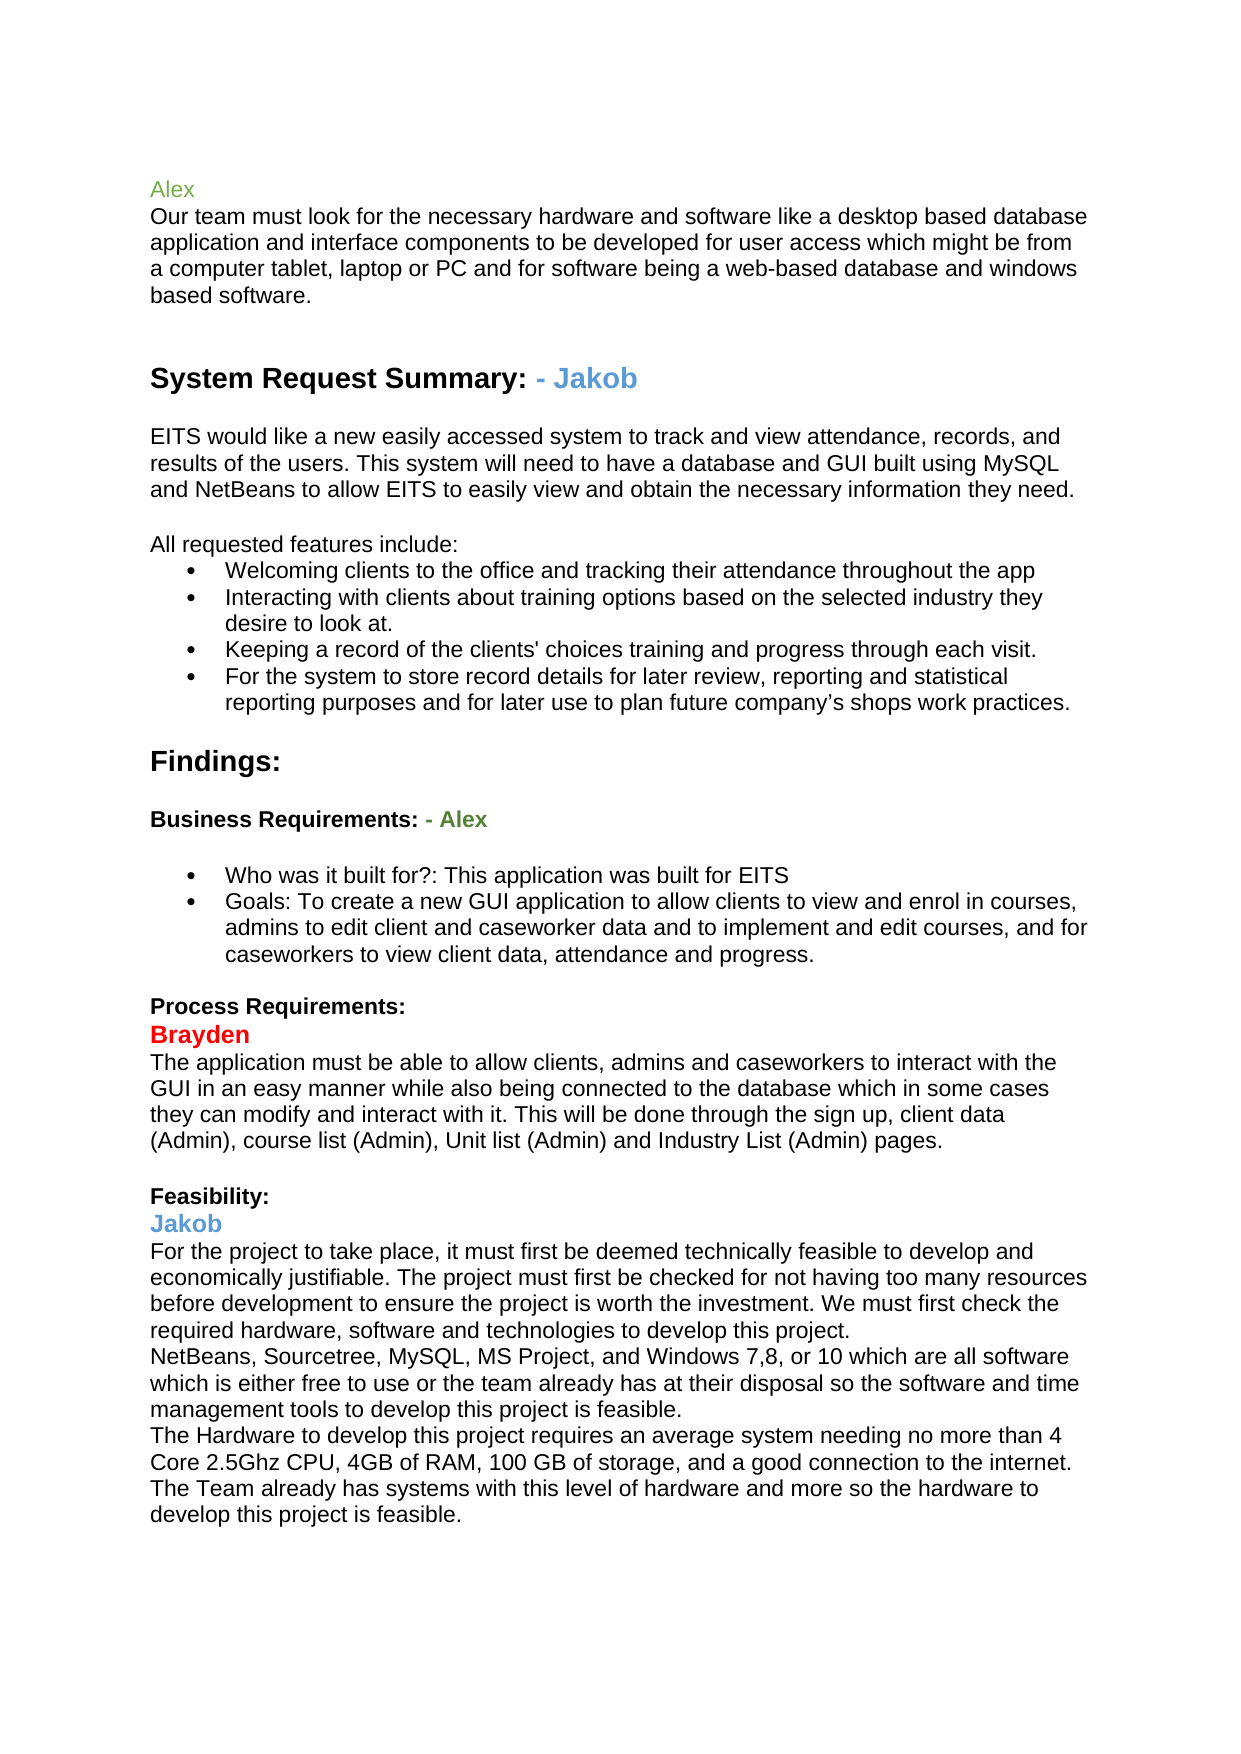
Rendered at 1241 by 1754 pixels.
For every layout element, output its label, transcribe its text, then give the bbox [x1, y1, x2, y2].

text Brayden [150, 1020, 1090, 1048]
list Goals: To create a new GUI application to allow clients to view and enrol in courses, admins to edit client and caseworker data and to implement and edit courses, and for caseworkers to view client data, attendance and progress. [187, 888, 1090, 967]
text EITS would like a new easily accessed system to track and view attendance, records, and results of the users. This system will need to have a database and GUI built using MySQL and NetBeans to allow EITS to easily view and obtain the necessary information they need. [150, 423, 1090, 502]
text NetBeans, Sourcetree, MySQL, MS Project, and Windows 7,8, or 10 which are all software which is either free to use or the team already has at their disposal so the software and time management tools to develop this project is feasible. [150, 1343, 1090, 1422]
list Interacting with clients about training options based on the selected industry they desire to look at. [187, 584, 1090, 636]
list For the system to store record details for later review, reporting and statistical reporting purposes and for later use to plan future company’s shops work practices. [187, 663, 1090, 715]
list Who was it built for?: This application was built for EITS [187, 862, 1090, 888]
text The application must be able to allow clients, admins and caseworkers to interact with the GUI in an easy manner while also being connected to the database which in some cases they can modify and interact with it. This will be done through the sign up, client data (Admin), course list (Admin), Unit list (Admin) and Industry List (Admin) pages. [150, 1048, 1090, 1154]
list Welcoming clients to the office and tracking their attendance throughout the app [187, 557, 1090, 584]
text Jakob [150, 1209, 1090, 1238]
text Business Requirements: - Alex [150, 806, 1090, 833]
text Feasibility: [150, 1183, 1090, 1209]
text All requested features include: [150, 531, 1090, 557]
list Keeping a record of the clients' choices training and progress through each visit. [187, 636, 1090, 663]
text Our team must look for the necessary hardware and software like a desktop based database application and interface components to be developed for user access which might be from a computer tablet, laptop or PC and for software being a web-based database and windows based software. [150, 203, 1090, 308]
text Alex [150, 176, 1090, 203]
text System Request Summary: - Jakob [150, 361, 1090, 394]
text Findings: [150, 744, 1090, 778]
text The Hardware to develop this project requires an average system needing no more than 4 Core 2.5Ghz CPU, 4GB of RAM, 100 GB of storage, and a good connection to the internet. The Team already has systems with this level of hardware and more so the hardware to develop this project is feasible. [150, 1422, 1090, 1528]
text Process Requirements: [150, 993, 1090, 1020]
text For the project to take place, it must first be deemed technically feasible to develop and economically justifiable. The project must first be checked for not having too many resources before development to ensure the project is worth the investment. We must first check the required hardware, software and technologies to develop this project. [150, 1238, 1090, 1343]
